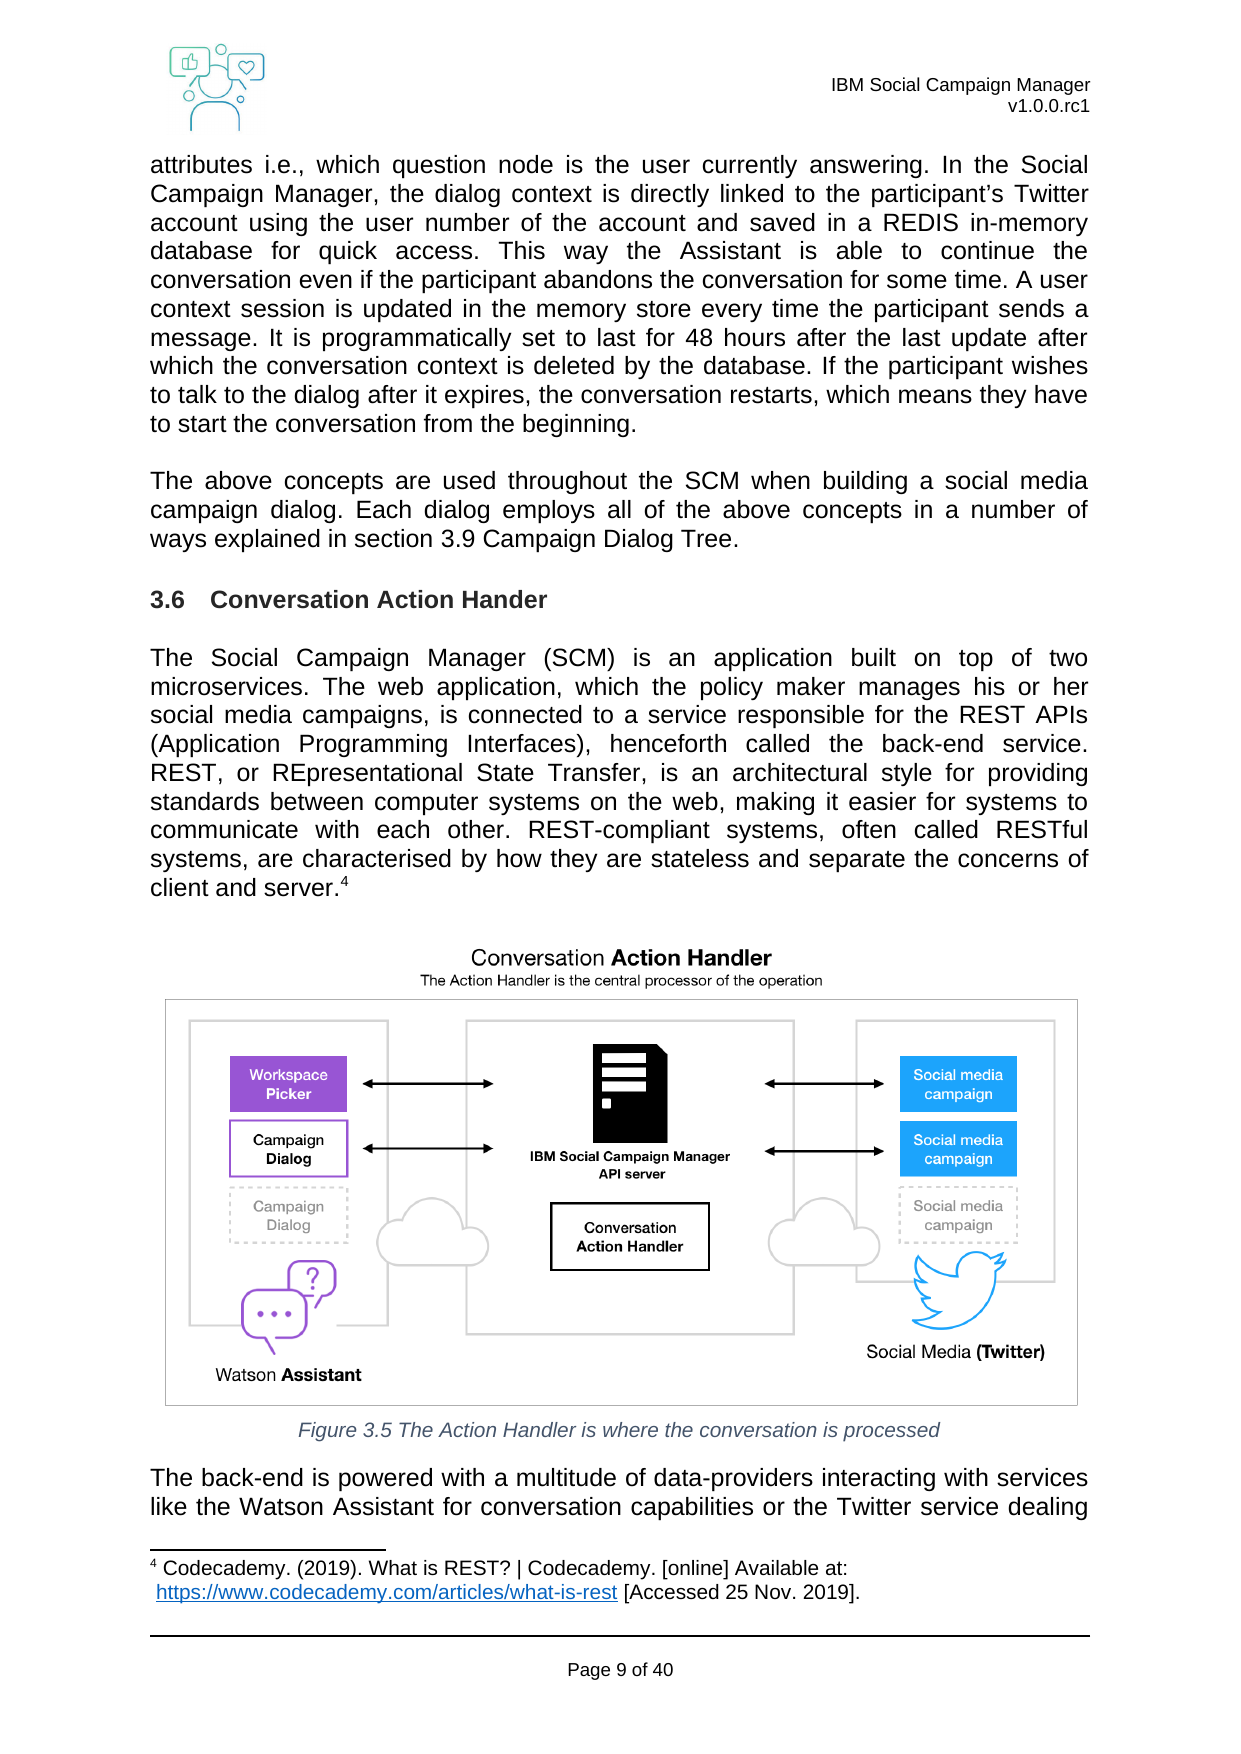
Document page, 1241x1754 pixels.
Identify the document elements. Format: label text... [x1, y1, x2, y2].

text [150, 150, 1090, 437]
picture [166, 43, 268, 135]
subtitle Conversation Action Hander [150, 585, 1090, 614]
text The above concepts are used throughout the SCM when building a social media campaign dialog. Each dialog employs all of the above concepts in a number of ways explained in section 3.1.5 Campaign Dialog Tree. [150, 466, 1090, 552]
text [150, 1463, 1090, 1521]
text The Social Campaign Manager (SCM) is an application built on top of two microservices. The web application, which the policy maker manages his or her social media campaigns, is connected to a service responsible for the REST APIs (Application Programming Interfaces), henceforth called the back-end service. REST, or REpresentational State Transfer, is an architectural style for providing standards between computer systems on the web, making it easier for systems to communicate with each other. REST-compliant systems, often called RESTful systems, are characterised by how they are stateless and separate the concerns of client and server. [150, 643, 1090, 902]
picture [150, 930, 1091, 1419]
